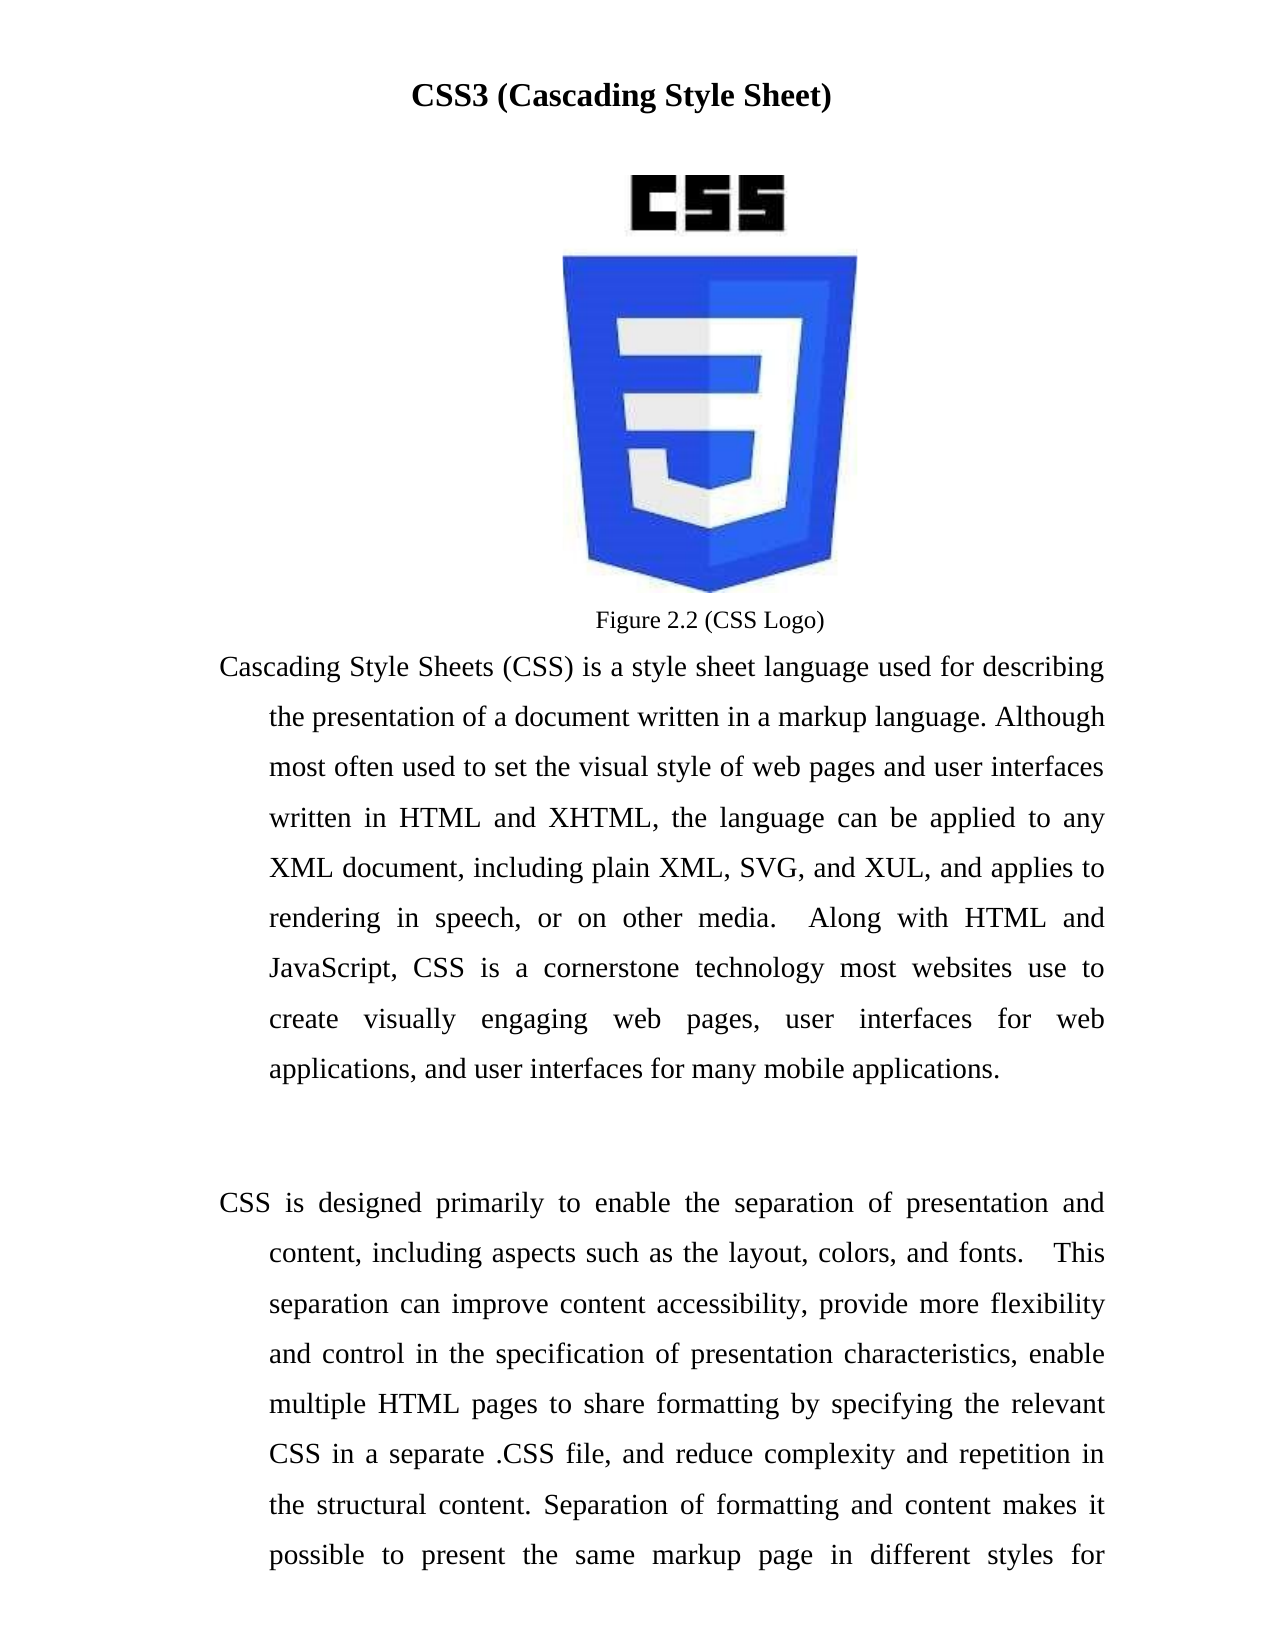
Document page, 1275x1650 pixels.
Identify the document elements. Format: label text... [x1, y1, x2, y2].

text Cascading Style Sheets (CSS) is a style sheet language used for describing the presentation of a document written in a markup language. Although most often used to set the visual style of web pages and user interfaces written in HTML and XHTML, the language can be applied to any XML document, including plain XML, SVG, and XUL, and applies to rendering in speech, or on other media. Along with HTML and JavaScript, CSS is a cornerstone technology most websites use to create visually engaging web pages, user interfaces for web applications, and user interfaces for many mobile applications. [219, 649, 1106, 1085]
picture [562, 175, 858, 593]
text CSS3 (Cascading Style Sheet) [219, 75, 1106, 113]
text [219, 1185, 1106, 1571]
text Figure 2.2 (CSS Logo) [220, 606, 1200, 634]
